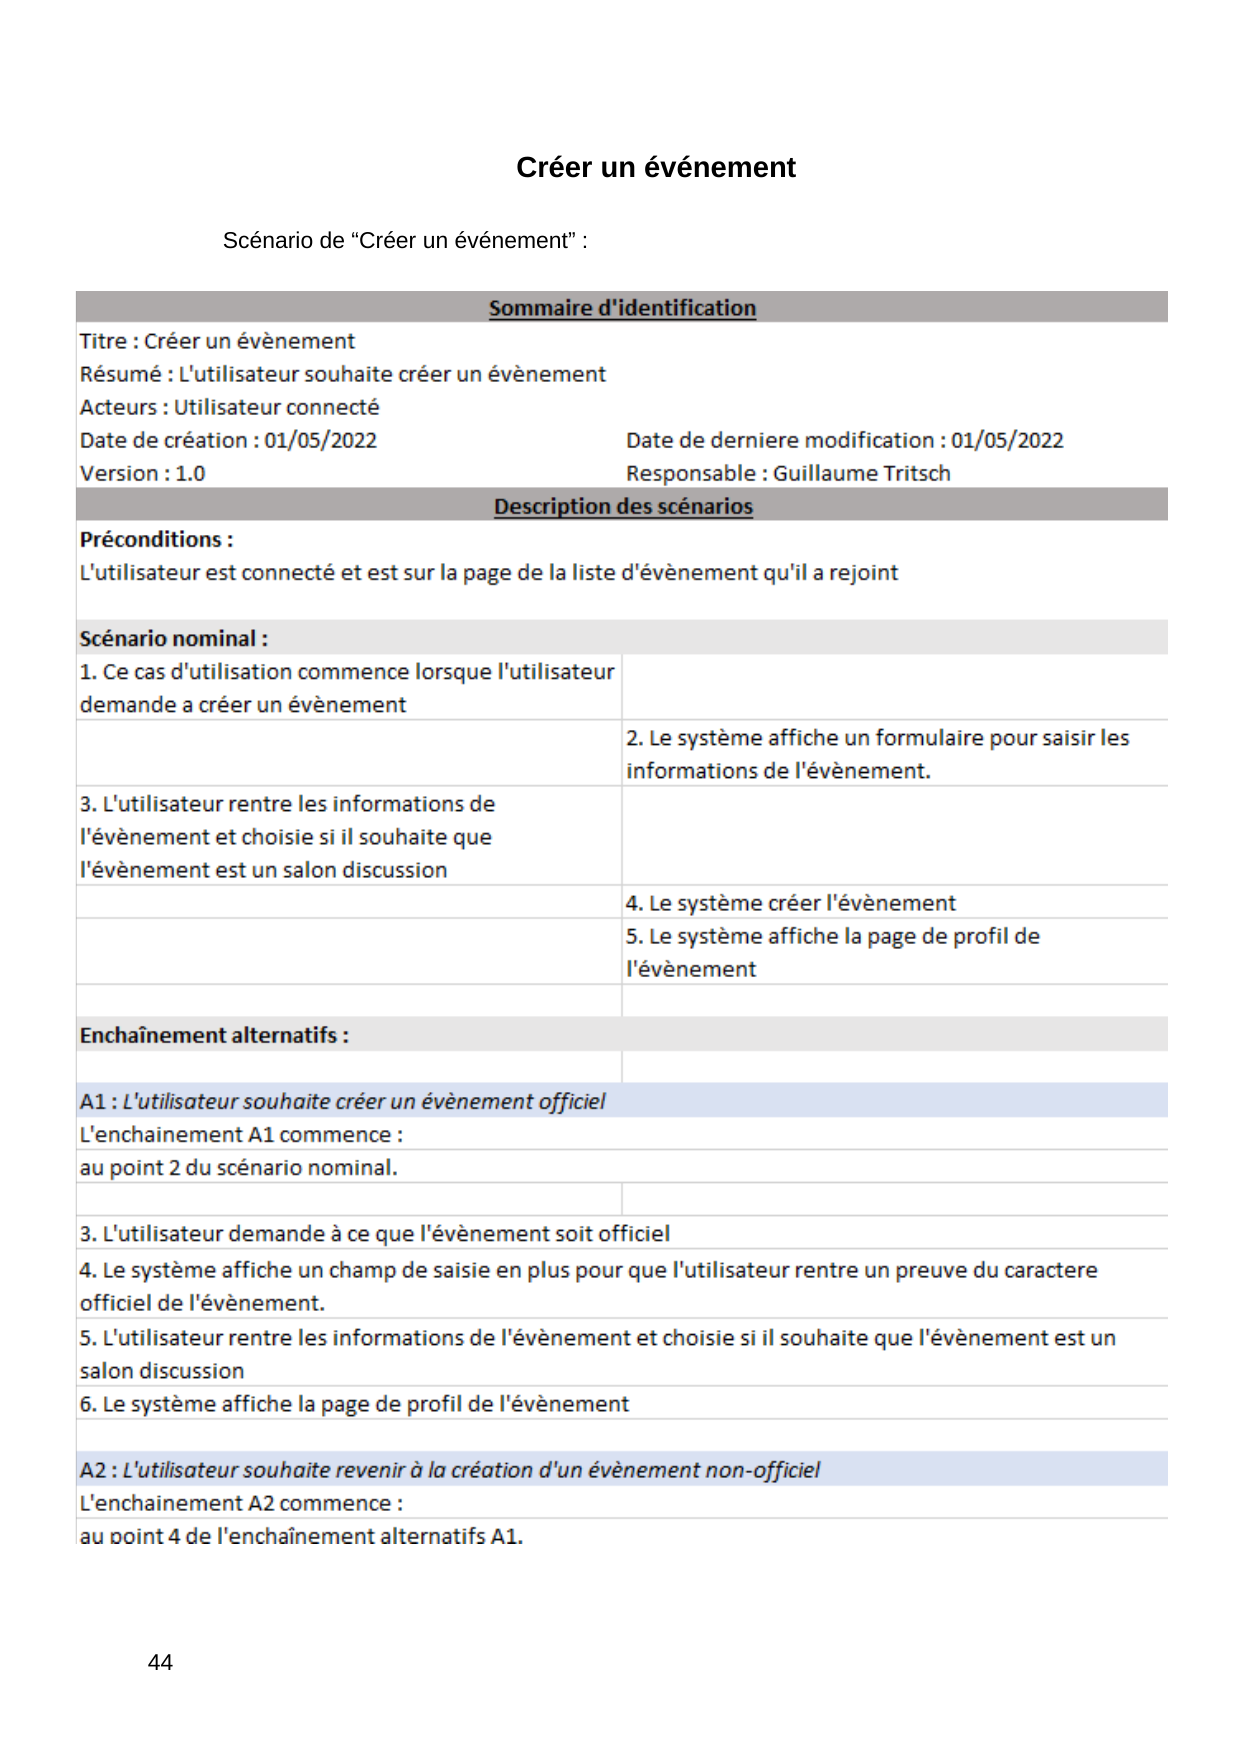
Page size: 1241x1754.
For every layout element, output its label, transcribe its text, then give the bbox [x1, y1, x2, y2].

picture [75, 291, 1168, 1544]
text Scénario de “Créer un événement” : [223, 227, 1090, 253]
text Créer un événement [223, 150, 1090, 183]
